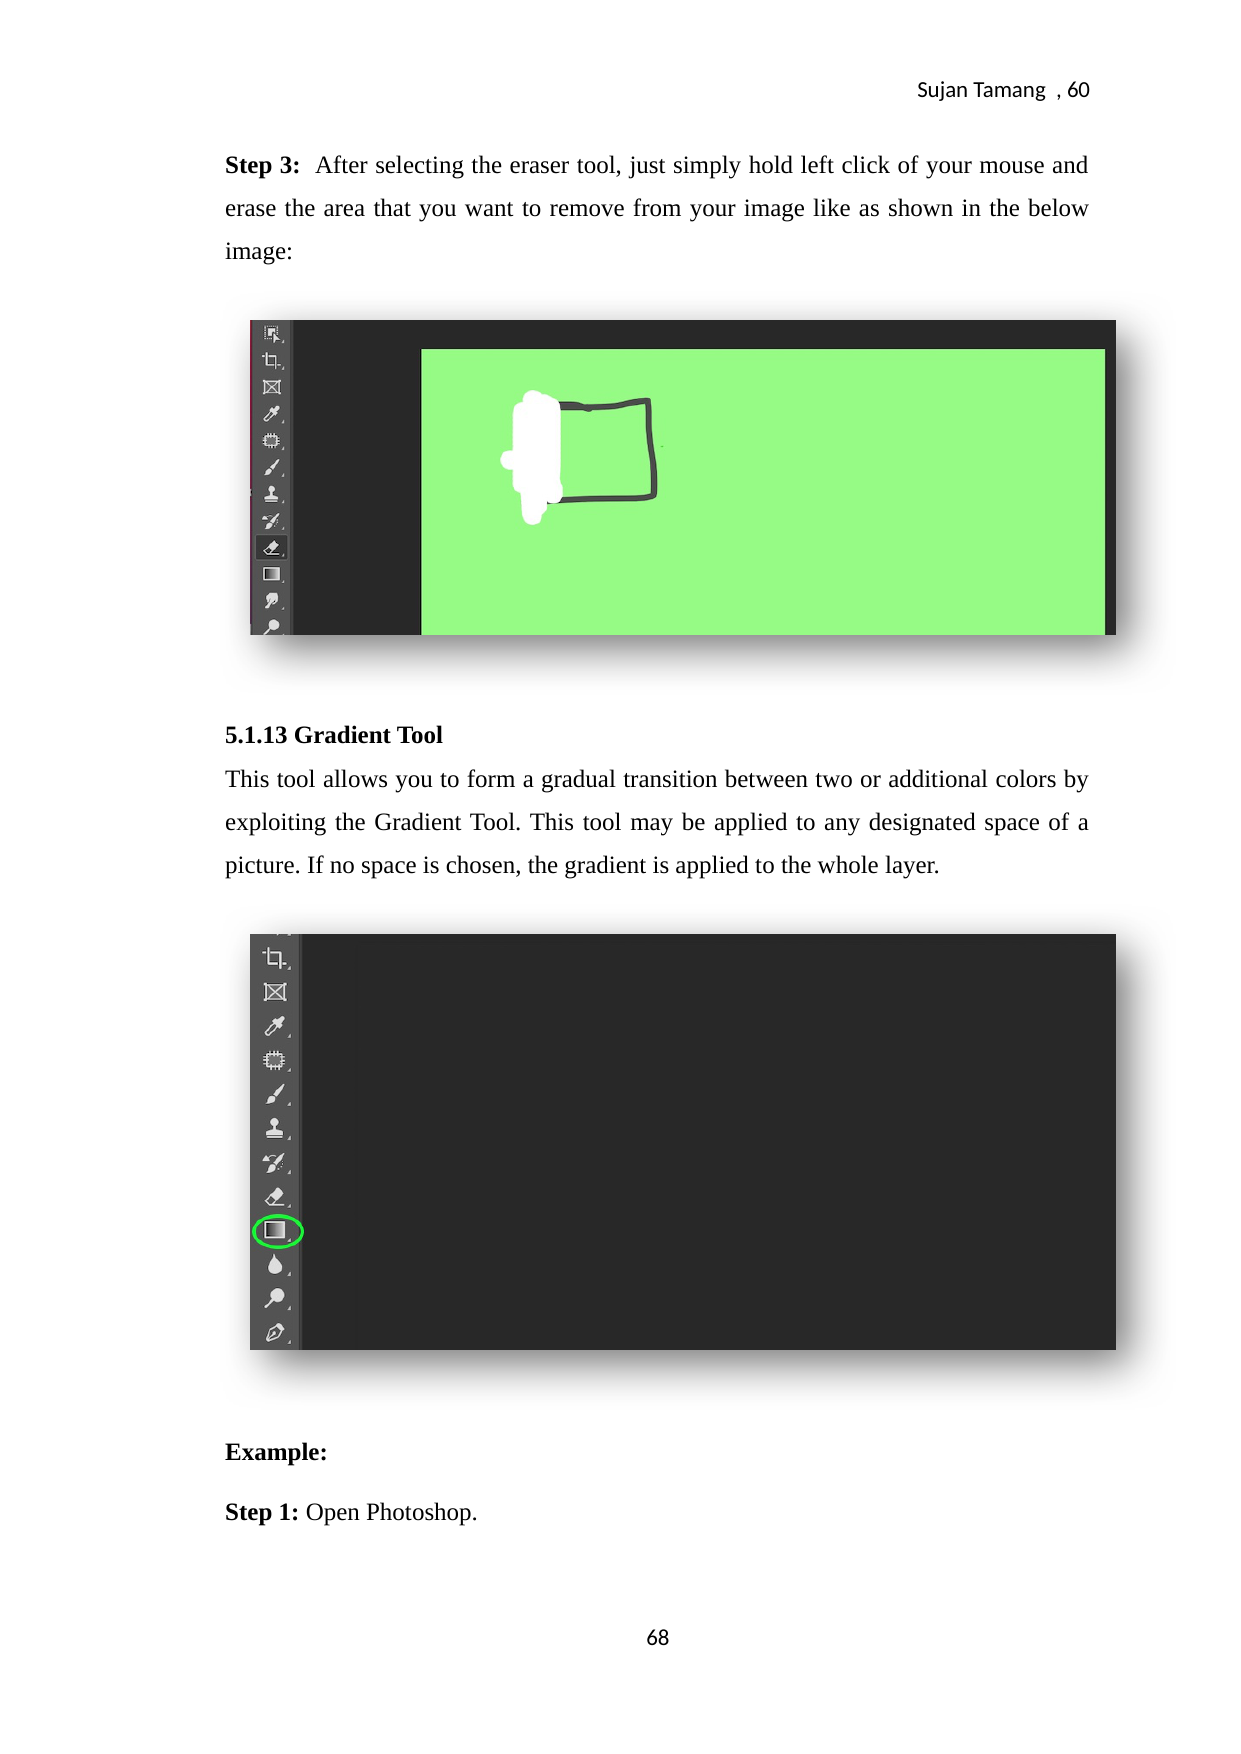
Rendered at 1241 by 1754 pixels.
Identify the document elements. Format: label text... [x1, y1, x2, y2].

text Step 3: After selecting the eraser tool, just simply hold left click of your mouse and erase the area that you want to remove from your image like as shown in the below image: [225, 150, 1090, 265]
picture [250, 934, 1116, 1350]
text Example: [225, 1437, 1090, 1466]
subtitle 5.1.13 Gradient Tool [225, 721, 1090, 749]
picture [250, 320, 1116, 635]
text This tool allows you to form a gradual transition between two or additional colors by exploiting the Gradient Tool. This tool may be applied to any designated space of a picture. If no space is chosen, the gradient is applied to the whole layer. [225, 764, 1090, 879]
text Step 1: Open Photoshop. [225, 1497, 1090, 1526]
